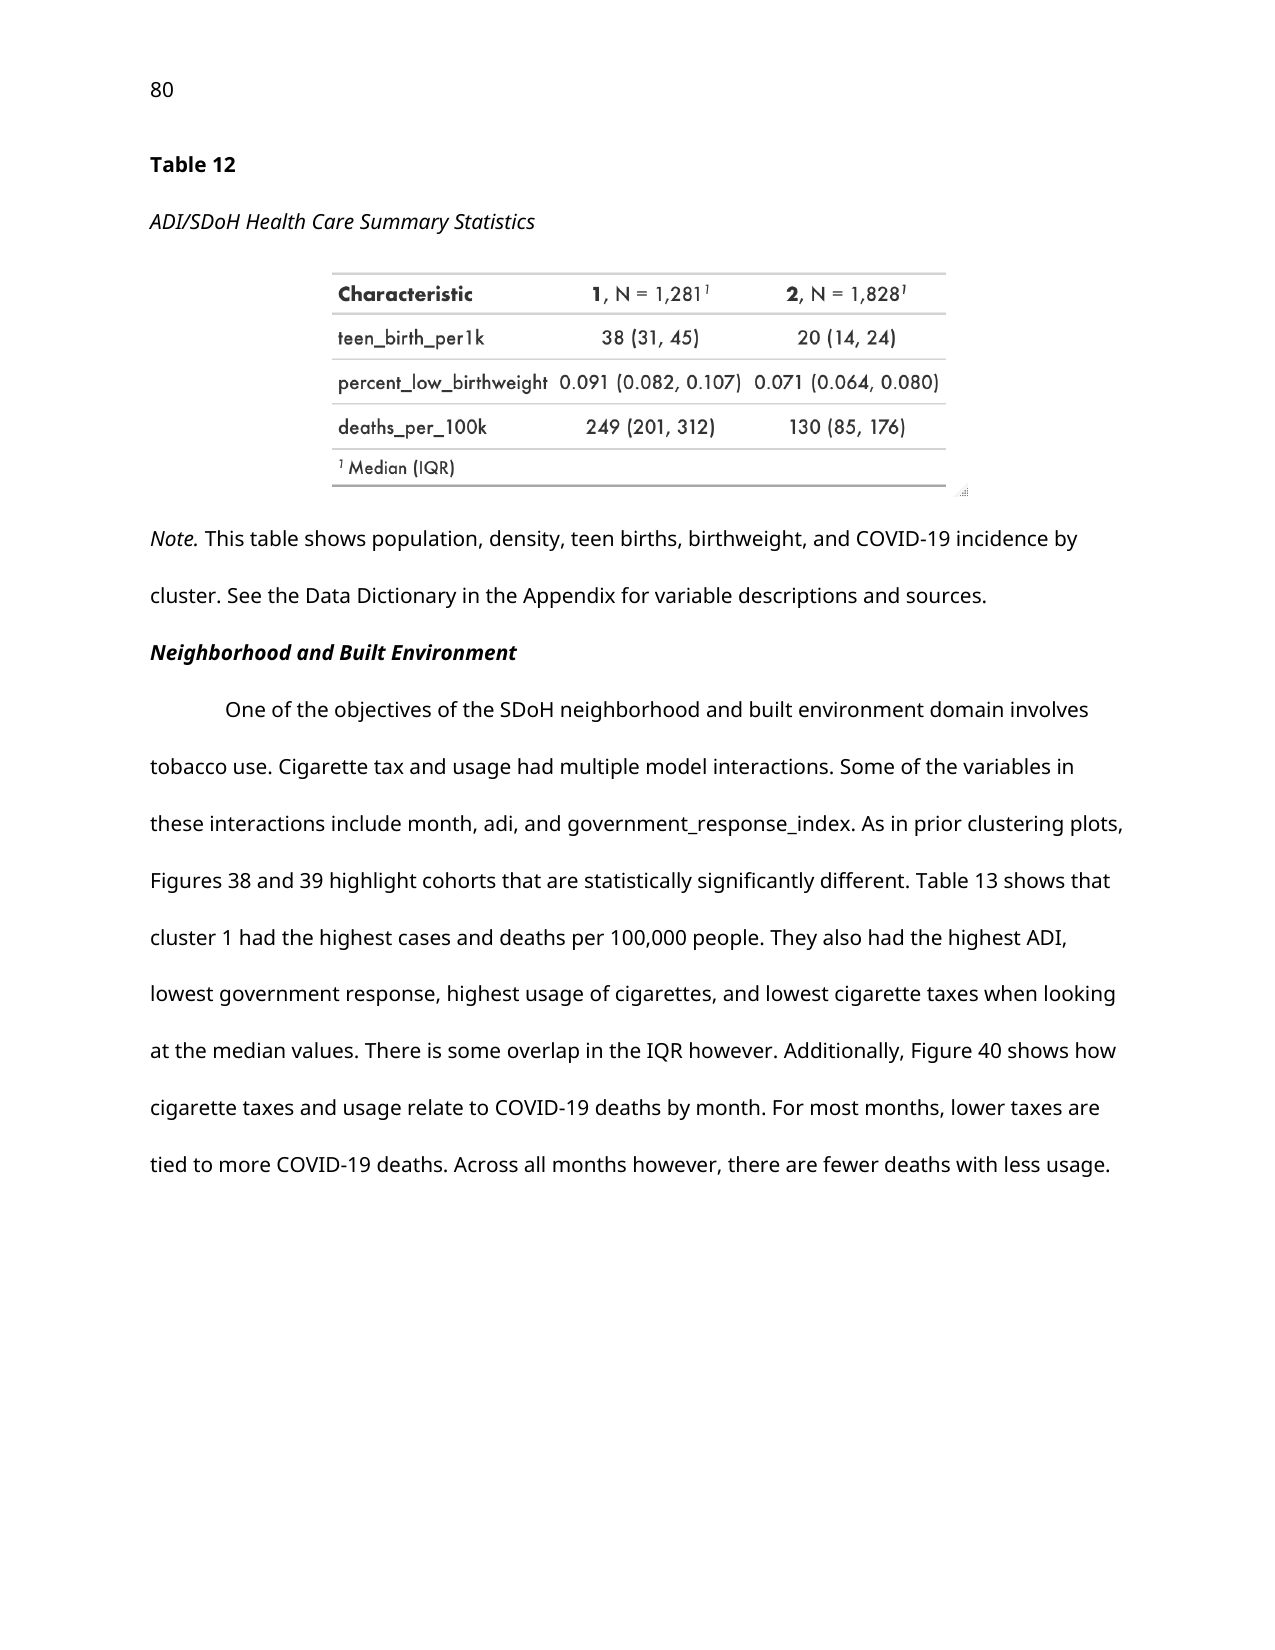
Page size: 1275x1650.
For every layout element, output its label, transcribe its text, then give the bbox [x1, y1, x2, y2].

text Note. This table shows population, density, teen births, birthweight, and COVID-19 incidence by cluster. See the Data Dictionary in the Appendix for variable descriptions and sources. [150, 524, 1125, 610]
picture [307, 263, 969, 497]
text ADI/SDoH Health Care Summary Statistics [150, 207, 1125, 235]
text Table 12 [150, 150, 1125, 178]
text One of the objectives of the SDoH neighborhood and built environment domain involves tobacco use. Cigarette tax and usage had multiple model interactions. Some of the variables in these interactions include month, adi, and government_response_index. As in prior clustering plots, Figures 38 and 39 highlight cohorts that are statistically significantly different. Table 13 shows that cluster 1 had the highest cases and deaths per 100,000 people. They also had the highest ADI, lowest government response, highest usage of cigarettes, and lowest cigarette taxes when looking at the median values. There is some overlap in the IQR however. Additionally, Figure 40 shows how cigarette taxes and usage relate to COVID-19 deaths by month. For most months, lower taxes are tied to more COVID-19 deaths. Across all months however, there are fewer deaths with less usage. [150, 695, 1125, 1179]
text Neighborhood and Built Environment [150, 638, 1125, 667]
